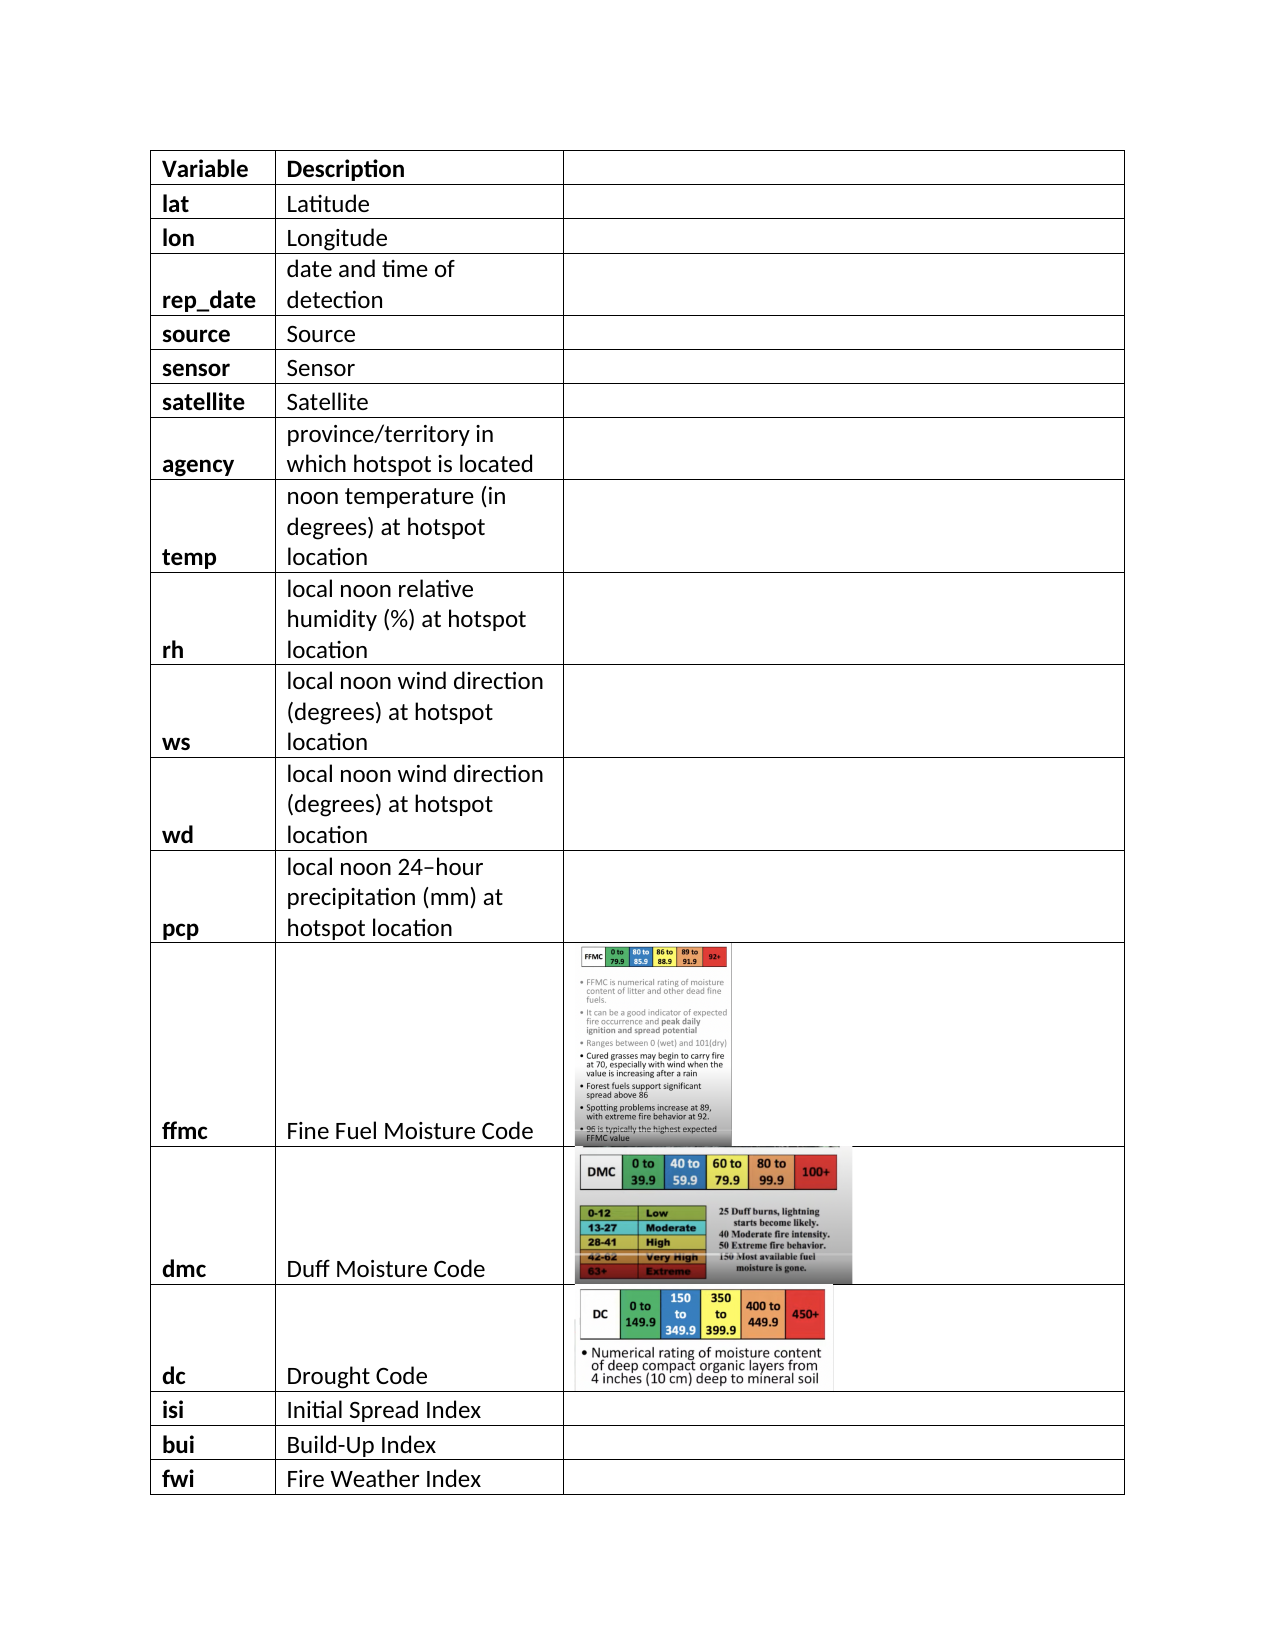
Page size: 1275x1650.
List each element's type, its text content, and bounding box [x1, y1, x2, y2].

table_cell isi [151, 1392, 275, 1425]
table_cell [564, 1426, 1124, 1459]
table_cell sensor [151, 350, 275, 383]
table_cell local noon relative humidity (%) at hotspot location [276, 573, 563, 664]
table_cell [834, 1285, 1124, 1391]
table_cell Sensor [276, 350, 563, 383]
table_cell Drought Code [276, 1285, 563, 1391]
table_cell ws [151, 665, 275, 757]
table_cell lon [151, 219, 275, 252]
table_header Description [276, 151, 563, 184]
table_cell [564, 316, 1124, 349]
table_cell local noon 24–hour precipitation (mm) at hotspot location [276, 851, 563, 942]
table_cell fwi [151, 1460, 275, 1493]
table_cell bui [151, 1426, 275, 1459]
table_cell date and time of detection [276, 254, 563, 314]
table_cell Fine Fuel Moisture Code [276, 943, 563, 1146]
table_cell noon temperature (in degrees) at hotspot location [276, 480, 563, 572]
table_cell [564, 185, 1124, 218]
table_cell pcp [151, 851, 275, 942]
table_cell dc [151, 1285, 275, 1391]
table_cell [564, 1147, 574, 1283]
table_cell [564, 384, 1124, 417]
table_cell lat [151, 185, 275, 218]
table_cell [564, 1460, 1124, 1493]
table_cell [564, 1285, 574, 1391]
table_cell local noon wind direction (degrees) at hotspot location [276, 665, 563, 757]
table_cell [564, 480, 1124, 572]
table_cell rh [151, 573, 275, 664]
table_cell Build-Up Index [276, 1426, 563, 1459]
table_cell [564, 254, 1124, 314]
table_cell dmc [151, 1147, 275, 1283]
table_cell [564, 665, 1124, 757]
table_cell Fire Weather Index [276, 1460, 563, 1493]
table_cell rep_date [151, 254, 275, 314]
table_cell Source [276, 316, 563, 349]
table_cell [564, 418, 1124, 479]
table_cell [564, 758, 1124, 849]
table_cell [732, 943, 1124, 1146]
table_cell [853, 1147, 1124, 1283]
table_cell satellite [151, 384, 275, 417]
table_cell ffmc [151, 943, 275, 1146]
table_cell [564, 573, 1124, 664]
table_cell Satellite [276, 384, 563, 417]
table_cell Duff Moisture Code [276, 1147, 563, 1283]
table_cell [564, 851, 1124, 942]
table_cell Longitude [276, 219, 563, 252]
table_cell wd [151, 758, 275, 849]
table_cell [564, 219, 1124, 252]
picture [574, 943, 853, 1391]
table_header [564, 151, 1124, 184]
table_cell agency [151, 418, 275, 479]
table_cell temp [151, 480, 275, 572]
table_cell province/territory in which hotspot is located [276, 418, 563, 479]
table_cell Latitude [276, 185, 563, 218]
table_cell [564, 350, 1124, 383]
table_header Variable [151, 151, 275, 184]
table_cell local noon wind direction (degrees) at hotspot location [276, 758, 563, 849]
table_cell source [151, 316, 275, 349]
table_cell Initial Spread Index [276, 1392, 563, 1425]
table_cell [564, 943, 574, 1146]
table_cell [564, 1392, 1124, 1425]
